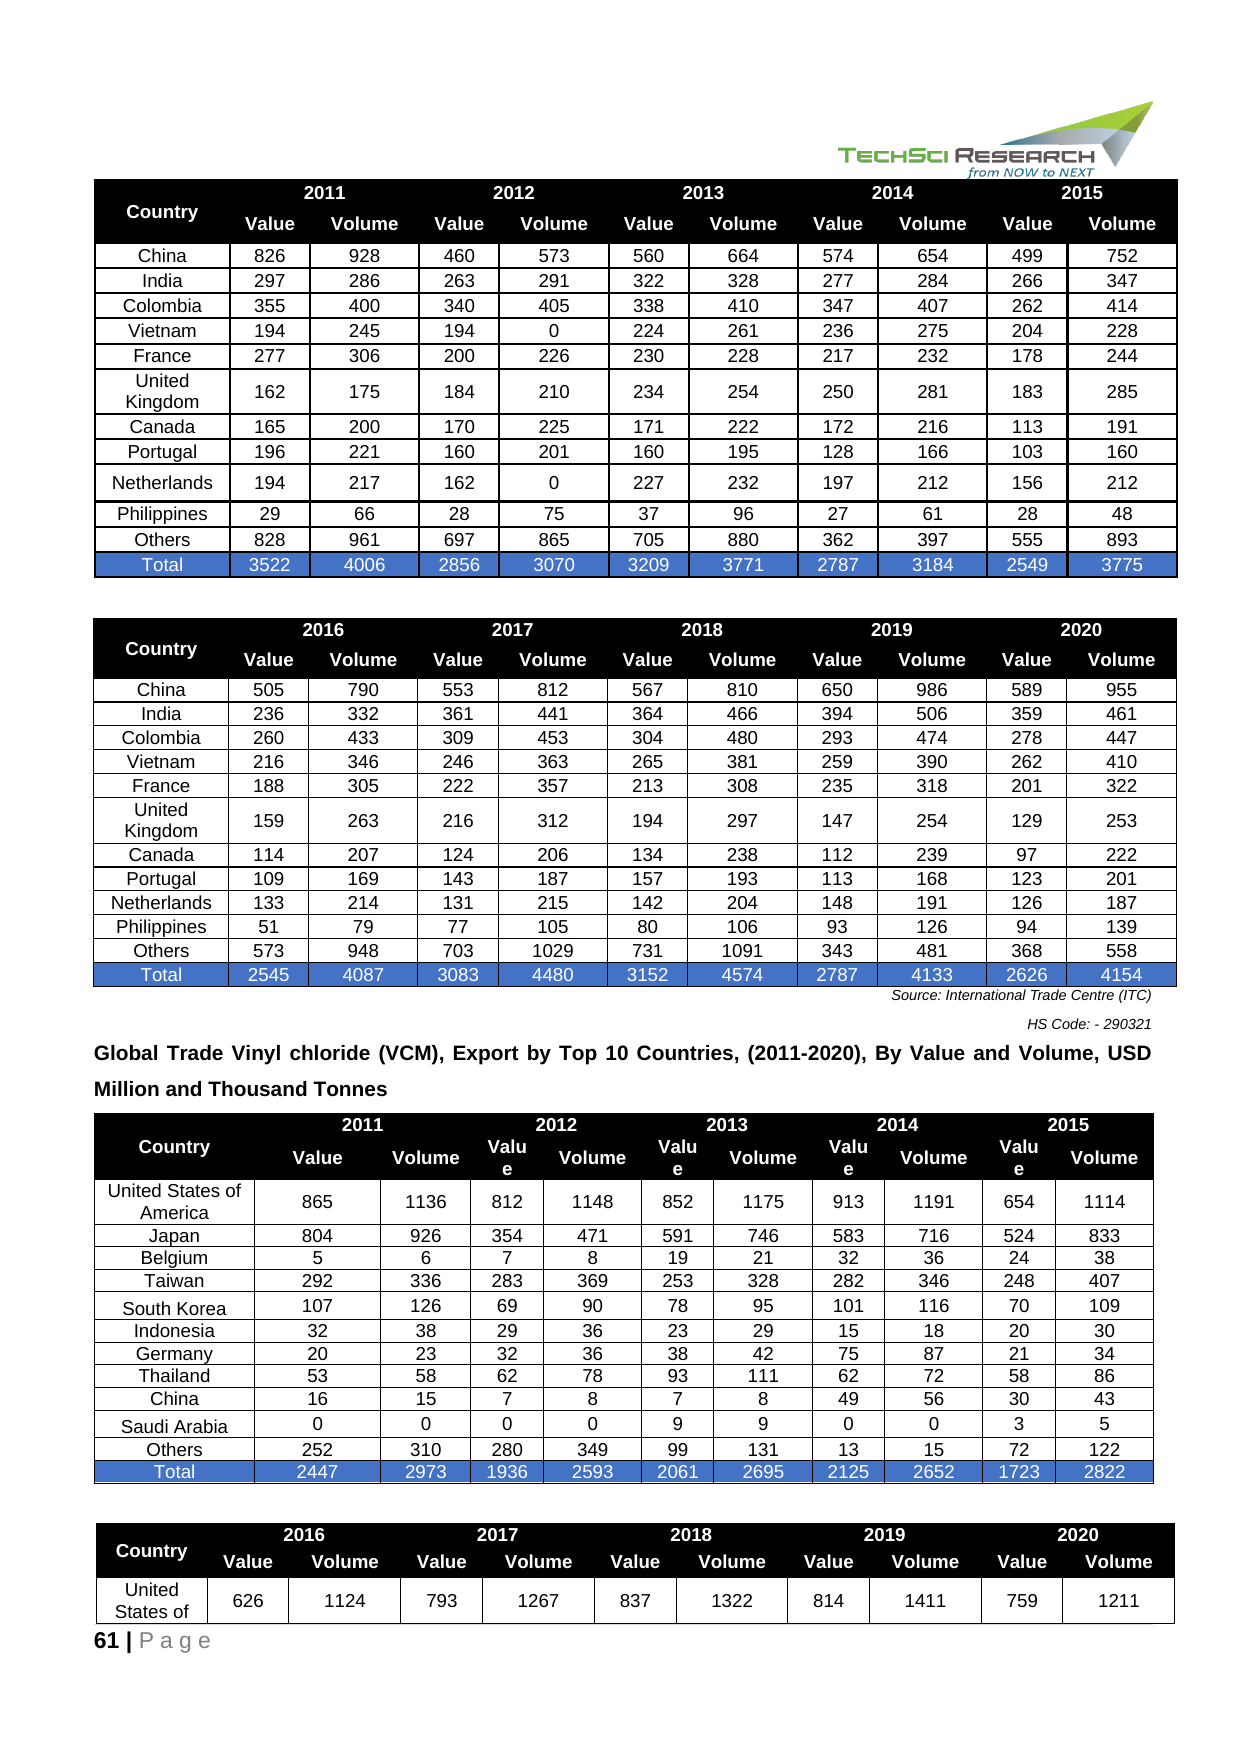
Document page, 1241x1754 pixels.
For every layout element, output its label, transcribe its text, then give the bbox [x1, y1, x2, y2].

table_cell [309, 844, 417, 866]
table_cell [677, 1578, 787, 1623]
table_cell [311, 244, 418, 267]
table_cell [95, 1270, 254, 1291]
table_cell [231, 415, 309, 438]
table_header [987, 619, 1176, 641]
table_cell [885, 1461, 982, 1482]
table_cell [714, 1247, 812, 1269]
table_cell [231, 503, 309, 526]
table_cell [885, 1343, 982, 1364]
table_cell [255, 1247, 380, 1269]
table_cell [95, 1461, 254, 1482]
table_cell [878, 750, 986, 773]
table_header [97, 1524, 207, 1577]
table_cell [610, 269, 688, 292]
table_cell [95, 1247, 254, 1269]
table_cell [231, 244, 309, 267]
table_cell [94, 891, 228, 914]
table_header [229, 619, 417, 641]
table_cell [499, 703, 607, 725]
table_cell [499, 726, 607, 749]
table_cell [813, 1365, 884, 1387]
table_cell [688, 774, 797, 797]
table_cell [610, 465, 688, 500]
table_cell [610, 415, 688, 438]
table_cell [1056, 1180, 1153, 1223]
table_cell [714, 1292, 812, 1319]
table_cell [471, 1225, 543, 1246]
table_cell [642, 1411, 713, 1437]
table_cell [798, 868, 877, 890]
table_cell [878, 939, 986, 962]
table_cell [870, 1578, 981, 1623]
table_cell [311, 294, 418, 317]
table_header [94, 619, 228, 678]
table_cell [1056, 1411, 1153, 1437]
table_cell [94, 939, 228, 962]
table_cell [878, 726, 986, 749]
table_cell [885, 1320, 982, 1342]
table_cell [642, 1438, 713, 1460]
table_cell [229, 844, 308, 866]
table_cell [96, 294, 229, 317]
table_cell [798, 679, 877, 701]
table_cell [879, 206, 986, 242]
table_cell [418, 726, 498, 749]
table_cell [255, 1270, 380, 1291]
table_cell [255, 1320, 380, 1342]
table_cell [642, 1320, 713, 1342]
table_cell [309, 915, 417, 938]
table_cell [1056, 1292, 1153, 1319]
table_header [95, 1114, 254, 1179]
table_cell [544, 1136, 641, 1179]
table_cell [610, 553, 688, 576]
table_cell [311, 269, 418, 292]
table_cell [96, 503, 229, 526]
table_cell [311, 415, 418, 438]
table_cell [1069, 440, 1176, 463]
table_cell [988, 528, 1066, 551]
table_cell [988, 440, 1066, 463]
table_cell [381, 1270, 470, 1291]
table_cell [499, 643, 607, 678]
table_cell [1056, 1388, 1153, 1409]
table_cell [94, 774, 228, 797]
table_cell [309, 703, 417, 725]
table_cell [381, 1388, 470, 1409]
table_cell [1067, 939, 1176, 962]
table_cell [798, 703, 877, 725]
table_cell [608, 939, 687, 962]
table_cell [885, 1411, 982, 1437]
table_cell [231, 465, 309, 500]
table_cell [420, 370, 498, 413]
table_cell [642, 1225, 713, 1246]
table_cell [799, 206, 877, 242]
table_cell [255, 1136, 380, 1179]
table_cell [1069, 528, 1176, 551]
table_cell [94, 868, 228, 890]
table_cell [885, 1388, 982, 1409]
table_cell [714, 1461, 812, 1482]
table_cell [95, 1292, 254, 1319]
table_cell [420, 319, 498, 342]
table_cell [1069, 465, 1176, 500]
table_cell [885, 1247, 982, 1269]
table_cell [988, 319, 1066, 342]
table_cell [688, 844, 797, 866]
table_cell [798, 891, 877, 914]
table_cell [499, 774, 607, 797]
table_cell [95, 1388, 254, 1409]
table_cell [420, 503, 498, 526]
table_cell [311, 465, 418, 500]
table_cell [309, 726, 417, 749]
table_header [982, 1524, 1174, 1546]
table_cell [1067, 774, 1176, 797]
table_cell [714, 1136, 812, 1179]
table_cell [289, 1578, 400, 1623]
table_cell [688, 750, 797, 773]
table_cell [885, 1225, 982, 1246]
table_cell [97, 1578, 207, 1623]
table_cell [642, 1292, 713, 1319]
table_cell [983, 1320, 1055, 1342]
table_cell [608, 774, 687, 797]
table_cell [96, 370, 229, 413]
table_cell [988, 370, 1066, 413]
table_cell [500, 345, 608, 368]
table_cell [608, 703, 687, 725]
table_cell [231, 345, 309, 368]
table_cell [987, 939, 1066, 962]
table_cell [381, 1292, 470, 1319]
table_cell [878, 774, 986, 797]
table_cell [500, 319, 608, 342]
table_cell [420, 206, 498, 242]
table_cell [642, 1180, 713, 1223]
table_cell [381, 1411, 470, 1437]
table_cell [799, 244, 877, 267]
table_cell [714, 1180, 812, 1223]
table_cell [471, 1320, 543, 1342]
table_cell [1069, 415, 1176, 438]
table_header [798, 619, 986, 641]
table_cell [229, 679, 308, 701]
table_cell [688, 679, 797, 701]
text HS Code: - 290321 [94, 1016, 1153, 1032]
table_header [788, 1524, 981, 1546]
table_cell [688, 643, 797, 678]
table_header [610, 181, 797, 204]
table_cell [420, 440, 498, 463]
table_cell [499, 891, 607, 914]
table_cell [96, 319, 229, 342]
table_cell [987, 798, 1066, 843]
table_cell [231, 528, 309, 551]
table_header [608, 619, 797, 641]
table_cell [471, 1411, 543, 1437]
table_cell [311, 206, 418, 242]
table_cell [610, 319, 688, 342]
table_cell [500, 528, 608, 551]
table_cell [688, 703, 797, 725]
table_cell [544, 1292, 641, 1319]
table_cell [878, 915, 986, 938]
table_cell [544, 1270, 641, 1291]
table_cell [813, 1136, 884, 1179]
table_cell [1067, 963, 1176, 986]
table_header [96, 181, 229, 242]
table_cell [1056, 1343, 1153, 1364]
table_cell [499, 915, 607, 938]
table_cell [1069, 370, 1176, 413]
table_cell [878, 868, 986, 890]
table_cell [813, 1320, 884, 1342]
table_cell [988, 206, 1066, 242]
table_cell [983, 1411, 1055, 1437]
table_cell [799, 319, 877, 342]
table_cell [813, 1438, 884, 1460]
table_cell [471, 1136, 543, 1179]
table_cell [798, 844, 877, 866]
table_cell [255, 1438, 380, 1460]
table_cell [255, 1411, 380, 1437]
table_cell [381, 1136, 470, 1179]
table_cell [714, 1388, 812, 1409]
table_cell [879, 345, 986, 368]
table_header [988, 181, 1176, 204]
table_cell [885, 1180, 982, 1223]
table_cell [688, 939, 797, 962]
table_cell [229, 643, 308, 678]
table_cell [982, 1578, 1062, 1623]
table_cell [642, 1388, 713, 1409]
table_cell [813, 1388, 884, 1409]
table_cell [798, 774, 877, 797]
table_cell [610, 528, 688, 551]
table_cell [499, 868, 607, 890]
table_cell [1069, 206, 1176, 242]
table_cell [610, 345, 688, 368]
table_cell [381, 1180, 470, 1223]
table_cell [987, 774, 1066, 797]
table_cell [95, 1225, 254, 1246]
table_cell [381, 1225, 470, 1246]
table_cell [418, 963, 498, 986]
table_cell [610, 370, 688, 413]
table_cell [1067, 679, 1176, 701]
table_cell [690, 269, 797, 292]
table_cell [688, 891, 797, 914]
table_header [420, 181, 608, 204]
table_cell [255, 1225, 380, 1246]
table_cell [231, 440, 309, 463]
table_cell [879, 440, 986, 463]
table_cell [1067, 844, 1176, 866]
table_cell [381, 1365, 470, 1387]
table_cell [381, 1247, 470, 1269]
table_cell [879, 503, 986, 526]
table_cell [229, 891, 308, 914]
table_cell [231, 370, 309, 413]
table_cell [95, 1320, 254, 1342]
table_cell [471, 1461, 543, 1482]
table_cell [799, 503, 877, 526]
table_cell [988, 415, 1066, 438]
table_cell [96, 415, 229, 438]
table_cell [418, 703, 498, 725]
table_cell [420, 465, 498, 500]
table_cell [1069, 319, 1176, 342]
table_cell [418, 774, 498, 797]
picture [835, 100, 1154, 179]
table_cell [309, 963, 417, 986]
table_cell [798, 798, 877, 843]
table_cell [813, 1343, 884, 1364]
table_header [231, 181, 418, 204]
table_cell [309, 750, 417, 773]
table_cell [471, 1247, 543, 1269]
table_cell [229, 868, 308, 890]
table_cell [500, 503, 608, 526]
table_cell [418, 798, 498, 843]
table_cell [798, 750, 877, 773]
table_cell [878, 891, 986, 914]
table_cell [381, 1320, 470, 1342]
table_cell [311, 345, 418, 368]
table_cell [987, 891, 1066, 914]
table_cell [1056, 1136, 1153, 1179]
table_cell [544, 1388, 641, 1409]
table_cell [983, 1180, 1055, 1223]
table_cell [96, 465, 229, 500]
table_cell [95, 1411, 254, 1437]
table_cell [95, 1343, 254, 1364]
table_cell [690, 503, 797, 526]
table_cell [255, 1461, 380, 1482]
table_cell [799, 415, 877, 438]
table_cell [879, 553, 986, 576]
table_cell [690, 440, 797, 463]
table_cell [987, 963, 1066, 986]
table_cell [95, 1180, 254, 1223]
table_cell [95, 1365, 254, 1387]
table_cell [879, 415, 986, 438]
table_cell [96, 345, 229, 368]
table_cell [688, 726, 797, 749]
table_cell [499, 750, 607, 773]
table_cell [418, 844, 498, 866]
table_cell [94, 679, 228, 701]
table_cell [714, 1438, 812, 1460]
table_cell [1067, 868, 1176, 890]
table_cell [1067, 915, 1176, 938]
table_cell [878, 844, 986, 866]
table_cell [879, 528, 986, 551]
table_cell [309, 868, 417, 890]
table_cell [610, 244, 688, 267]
text Source: International Trade Centre (ITC) [94, 987, 1153, 1003]
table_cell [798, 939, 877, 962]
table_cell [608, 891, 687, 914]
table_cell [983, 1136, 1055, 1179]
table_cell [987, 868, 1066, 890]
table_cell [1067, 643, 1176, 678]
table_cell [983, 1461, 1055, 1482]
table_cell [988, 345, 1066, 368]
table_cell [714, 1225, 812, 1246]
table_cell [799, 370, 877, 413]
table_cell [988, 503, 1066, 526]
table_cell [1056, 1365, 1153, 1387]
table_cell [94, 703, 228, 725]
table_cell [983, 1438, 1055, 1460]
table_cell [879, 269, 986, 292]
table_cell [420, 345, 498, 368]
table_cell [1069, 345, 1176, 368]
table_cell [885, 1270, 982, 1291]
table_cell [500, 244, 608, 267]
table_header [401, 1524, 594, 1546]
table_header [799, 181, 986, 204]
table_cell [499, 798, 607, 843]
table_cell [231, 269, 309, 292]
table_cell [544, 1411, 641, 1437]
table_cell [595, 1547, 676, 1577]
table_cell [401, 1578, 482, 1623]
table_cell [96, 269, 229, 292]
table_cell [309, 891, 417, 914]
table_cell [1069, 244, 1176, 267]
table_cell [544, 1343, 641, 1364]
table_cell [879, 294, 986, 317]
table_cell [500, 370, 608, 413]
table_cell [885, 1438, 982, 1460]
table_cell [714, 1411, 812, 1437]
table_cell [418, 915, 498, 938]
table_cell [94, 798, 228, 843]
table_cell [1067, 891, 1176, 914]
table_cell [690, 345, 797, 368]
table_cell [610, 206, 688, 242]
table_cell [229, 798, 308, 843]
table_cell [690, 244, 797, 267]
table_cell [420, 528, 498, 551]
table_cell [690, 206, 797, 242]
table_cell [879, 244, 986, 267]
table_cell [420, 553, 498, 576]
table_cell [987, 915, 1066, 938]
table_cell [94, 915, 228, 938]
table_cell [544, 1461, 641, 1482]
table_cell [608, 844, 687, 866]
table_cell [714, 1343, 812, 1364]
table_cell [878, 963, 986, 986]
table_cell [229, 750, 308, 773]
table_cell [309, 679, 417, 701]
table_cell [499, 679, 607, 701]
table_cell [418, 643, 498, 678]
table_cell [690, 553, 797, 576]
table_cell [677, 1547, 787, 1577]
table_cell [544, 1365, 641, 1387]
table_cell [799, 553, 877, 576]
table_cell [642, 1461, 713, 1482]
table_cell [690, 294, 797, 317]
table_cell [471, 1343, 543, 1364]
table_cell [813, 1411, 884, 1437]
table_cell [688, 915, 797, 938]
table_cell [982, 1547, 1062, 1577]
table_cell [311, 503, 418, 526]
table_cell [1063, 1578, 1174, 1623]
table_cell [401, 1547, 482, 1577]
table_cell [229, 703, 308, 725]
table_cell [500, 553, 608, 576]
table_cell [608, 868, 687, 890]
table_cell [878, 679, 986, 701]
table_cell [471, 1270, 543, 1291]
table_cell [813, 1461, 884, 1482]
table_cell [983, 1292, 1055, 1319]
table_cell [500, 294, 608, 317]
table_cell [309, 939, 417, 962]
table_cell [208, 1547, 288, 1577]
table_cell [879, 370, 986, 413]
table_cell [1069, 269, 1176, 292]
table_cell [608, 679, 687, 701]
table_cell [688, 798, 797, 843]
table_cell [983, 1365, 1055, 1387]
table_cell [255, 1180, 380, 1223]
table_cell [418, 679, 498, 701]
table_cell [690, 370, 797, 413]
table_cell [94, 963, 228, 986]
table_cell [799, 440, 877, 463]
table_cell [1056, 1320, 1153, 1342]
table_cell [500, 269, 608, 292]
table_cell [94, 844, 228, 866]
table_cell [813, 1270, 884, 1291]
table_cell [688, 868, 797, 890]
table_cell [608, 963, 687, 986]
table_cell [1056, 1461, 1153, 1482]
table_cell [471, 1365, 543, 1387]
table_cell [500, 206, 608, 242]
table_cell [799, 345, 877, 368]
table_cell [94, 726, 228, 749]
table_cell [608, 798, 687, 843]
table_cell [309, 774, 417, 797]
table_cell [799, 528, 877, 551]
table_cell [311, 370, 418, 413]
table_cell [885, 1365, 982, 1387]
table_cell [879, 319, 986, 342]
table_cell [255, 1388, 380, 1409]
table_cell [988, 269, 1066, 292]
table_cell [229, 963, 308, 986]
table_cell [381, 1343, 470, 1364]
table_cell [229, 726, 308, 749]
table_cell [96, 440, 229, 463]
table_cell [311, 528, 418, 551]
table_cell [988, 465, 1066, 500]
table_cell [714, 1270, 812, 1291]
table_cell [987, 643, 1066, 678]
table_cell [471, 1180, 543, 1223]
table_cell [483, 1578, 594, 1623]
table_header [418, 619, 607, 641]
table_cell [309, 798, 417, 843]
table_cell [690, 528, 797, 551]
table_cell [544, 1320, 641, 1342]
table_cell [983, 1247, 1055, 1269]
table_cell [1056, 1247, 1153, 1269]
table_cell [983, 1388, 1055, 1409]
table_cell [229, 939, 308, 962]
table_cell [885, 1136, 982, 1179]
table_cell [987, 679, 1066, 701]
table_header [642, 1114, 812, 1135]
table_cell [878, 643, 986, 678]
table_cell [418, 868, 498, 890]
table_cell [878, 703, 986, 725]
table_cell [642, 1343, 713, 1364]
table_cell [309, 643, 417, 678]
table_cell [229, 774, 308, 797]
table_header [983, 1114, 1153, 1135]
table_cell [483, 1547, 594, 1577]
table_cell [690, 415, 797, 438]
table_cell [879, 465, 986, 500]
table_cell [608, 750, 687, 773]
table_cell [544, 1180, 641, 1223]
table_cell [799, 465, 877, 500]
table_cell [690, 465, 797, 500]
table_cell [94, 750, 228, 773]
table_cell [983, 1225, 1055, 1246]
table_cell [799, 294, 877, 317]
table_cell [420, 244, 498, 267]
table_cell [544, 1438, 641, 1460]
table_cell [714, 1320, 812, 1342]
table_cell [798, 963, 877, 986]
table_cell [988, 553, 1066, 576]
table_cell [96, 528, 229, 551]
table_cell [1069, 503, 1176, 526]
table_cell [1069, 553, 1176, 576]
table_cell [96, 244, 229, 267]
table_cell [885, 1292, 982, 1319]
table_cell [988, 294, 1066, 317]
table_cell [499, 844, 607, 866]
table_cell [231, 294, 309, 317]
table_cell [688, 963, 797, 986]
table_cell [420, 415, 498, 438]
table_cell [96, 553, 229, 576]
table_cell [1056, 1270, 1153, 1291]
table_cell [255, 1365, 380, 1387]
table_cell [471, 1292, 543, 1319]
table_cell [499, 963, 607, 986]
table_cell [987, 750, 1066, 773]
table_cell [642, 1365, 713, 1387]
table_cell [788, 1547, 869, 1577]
text Global Trade Vinyl chloride (VCM), Export by Top 10 Countries, (2011-2020), By Value and Volume, USD Million and Thousand Tonnes [94, 1041, 1153, 1101]
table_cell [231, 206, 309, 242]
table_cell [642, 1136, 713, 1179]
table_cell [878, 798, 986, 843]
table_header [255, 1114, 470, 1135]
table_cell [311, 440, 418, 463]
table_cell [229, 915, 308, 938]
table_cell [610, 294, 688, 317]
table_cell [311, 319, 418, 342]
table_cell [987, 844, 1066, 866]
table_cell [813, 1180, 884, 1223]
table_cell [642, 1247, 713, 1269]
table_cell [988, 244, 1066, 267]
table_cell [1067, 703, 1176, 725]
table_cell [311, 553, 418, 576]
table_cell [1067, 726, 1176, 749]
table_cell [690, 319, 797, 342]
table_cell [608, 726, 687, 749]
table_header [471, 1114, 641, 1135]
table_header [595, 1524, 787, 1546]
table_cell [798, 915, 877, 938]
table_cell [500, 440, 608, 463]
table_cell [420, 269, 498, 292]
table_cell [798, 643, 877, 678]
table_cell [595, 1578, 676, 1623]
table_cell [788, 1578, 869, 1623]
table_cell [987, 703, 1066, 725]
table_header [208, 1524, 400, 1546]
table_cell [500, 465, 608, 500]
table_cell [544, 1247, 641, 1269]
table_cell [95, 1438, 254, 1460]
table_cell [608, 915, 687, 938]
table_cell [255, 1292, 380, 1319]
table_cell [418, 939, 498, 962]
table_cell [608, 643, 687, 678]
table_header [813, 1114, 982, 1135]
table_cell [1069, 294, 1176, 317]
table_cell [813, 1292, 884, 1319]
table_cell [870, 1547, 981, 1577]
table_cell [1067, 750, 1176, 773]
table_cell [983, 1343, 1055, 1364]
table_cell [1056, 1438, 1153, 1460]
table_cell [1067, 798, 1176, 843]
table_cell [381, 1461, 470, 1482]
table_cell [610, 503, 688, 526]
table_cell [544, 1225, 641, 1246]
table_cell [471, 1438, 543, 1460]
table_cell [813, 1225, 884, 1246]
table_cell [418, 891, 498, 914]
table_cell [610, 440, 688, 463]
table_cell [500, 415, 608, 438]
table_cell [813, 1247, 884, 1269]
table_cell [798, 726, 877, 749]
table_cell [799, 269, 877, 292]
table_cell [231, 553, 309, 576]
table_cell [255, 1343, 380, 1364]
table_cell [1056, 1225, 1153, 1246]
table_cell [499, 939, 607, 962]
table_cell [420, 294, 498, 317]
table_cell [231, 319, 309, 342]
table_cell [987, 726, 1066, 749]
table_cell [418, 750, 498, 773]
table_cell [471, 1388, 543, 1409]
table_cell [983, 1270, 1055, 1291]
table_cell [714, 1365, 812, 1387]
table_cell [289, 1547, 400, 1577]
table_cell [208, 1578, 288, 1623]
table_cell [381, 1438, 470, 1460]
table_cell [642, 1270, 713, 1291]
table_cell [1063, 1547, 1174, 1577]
